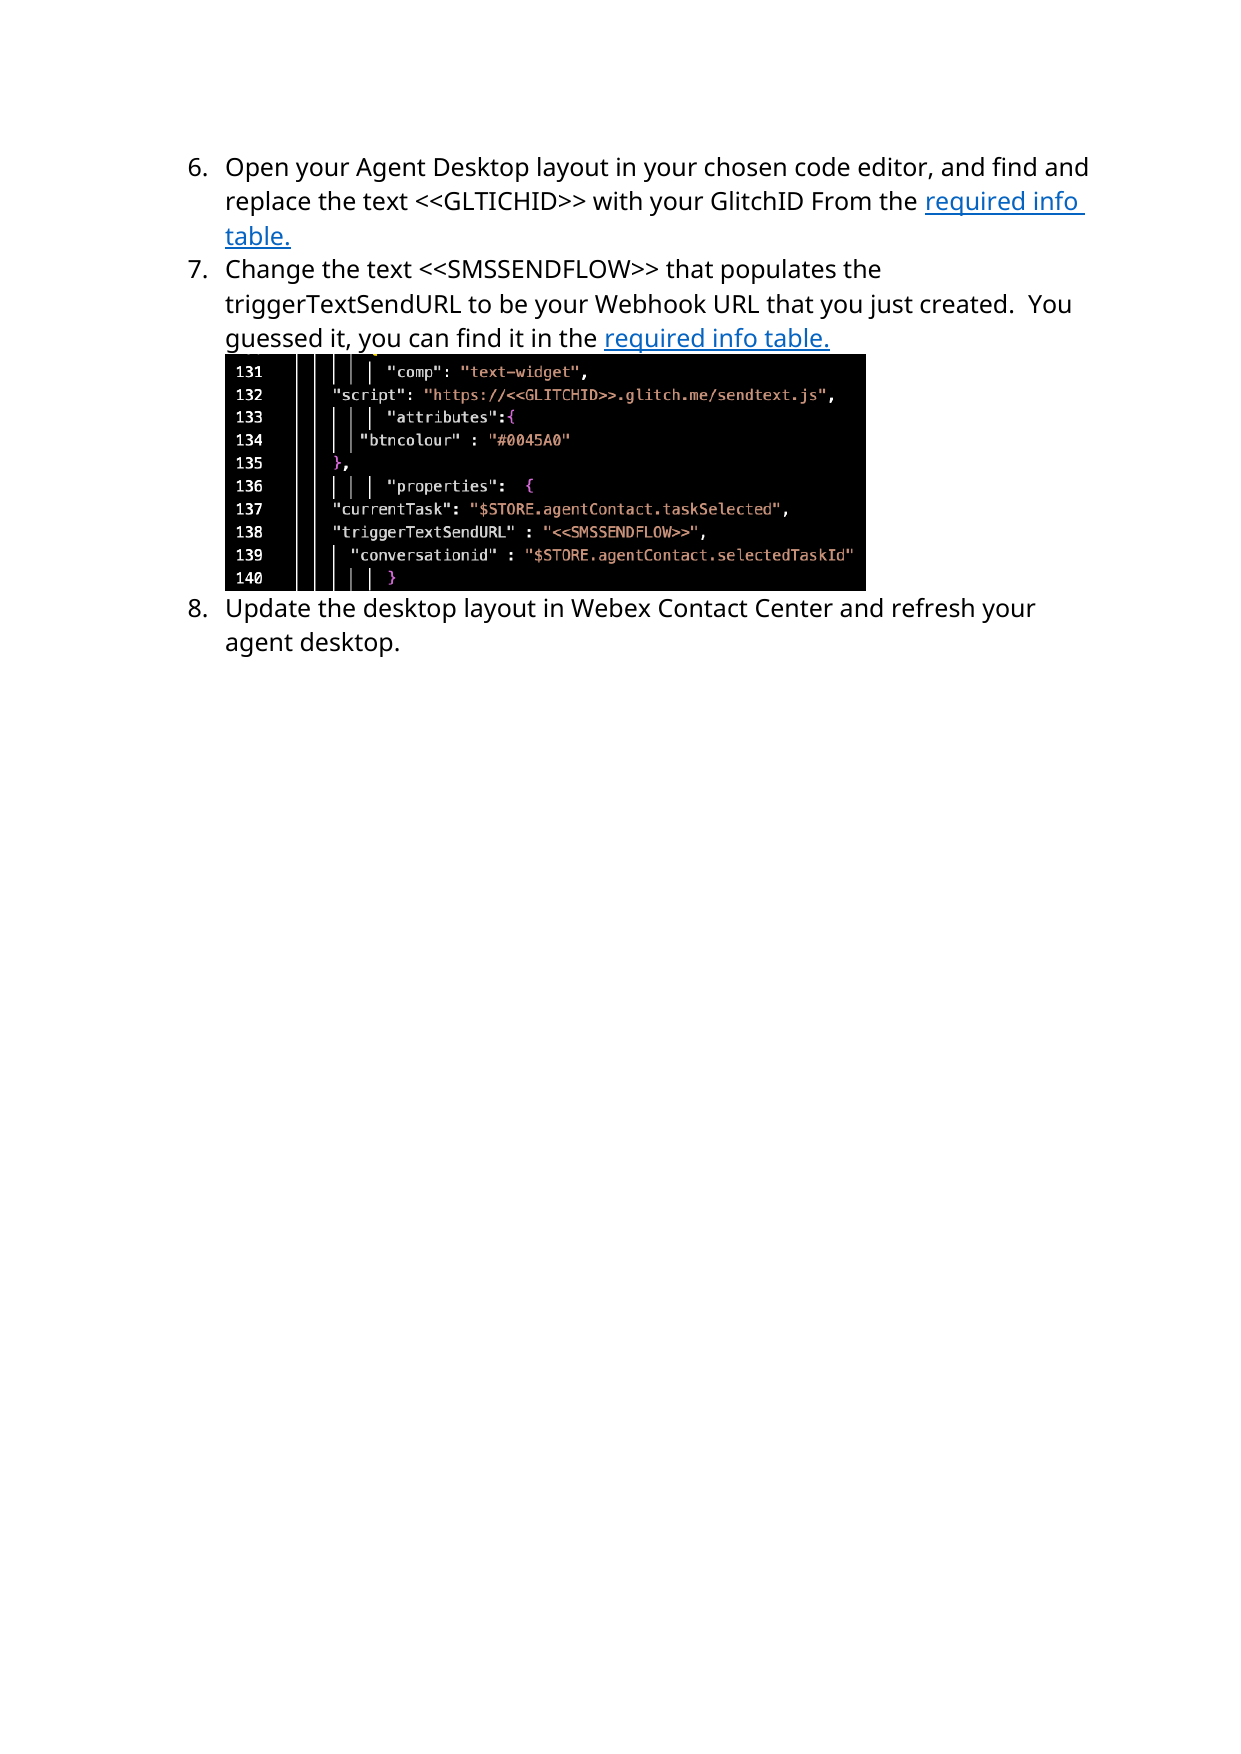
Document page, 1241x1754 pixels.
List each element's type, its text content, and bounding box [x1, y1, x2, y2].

list Update the desktop layout in Webex Contact Center and refresh your agent desktop. [187, 590, 1090, 658]
picture [225, 354, 866, 591]
list Open your Agent Desktop layout in your chosen code editor, and find and replace the text <<GLTICHID>> with your GlitchID From the required info table. [187, 150, 1090, 252]
